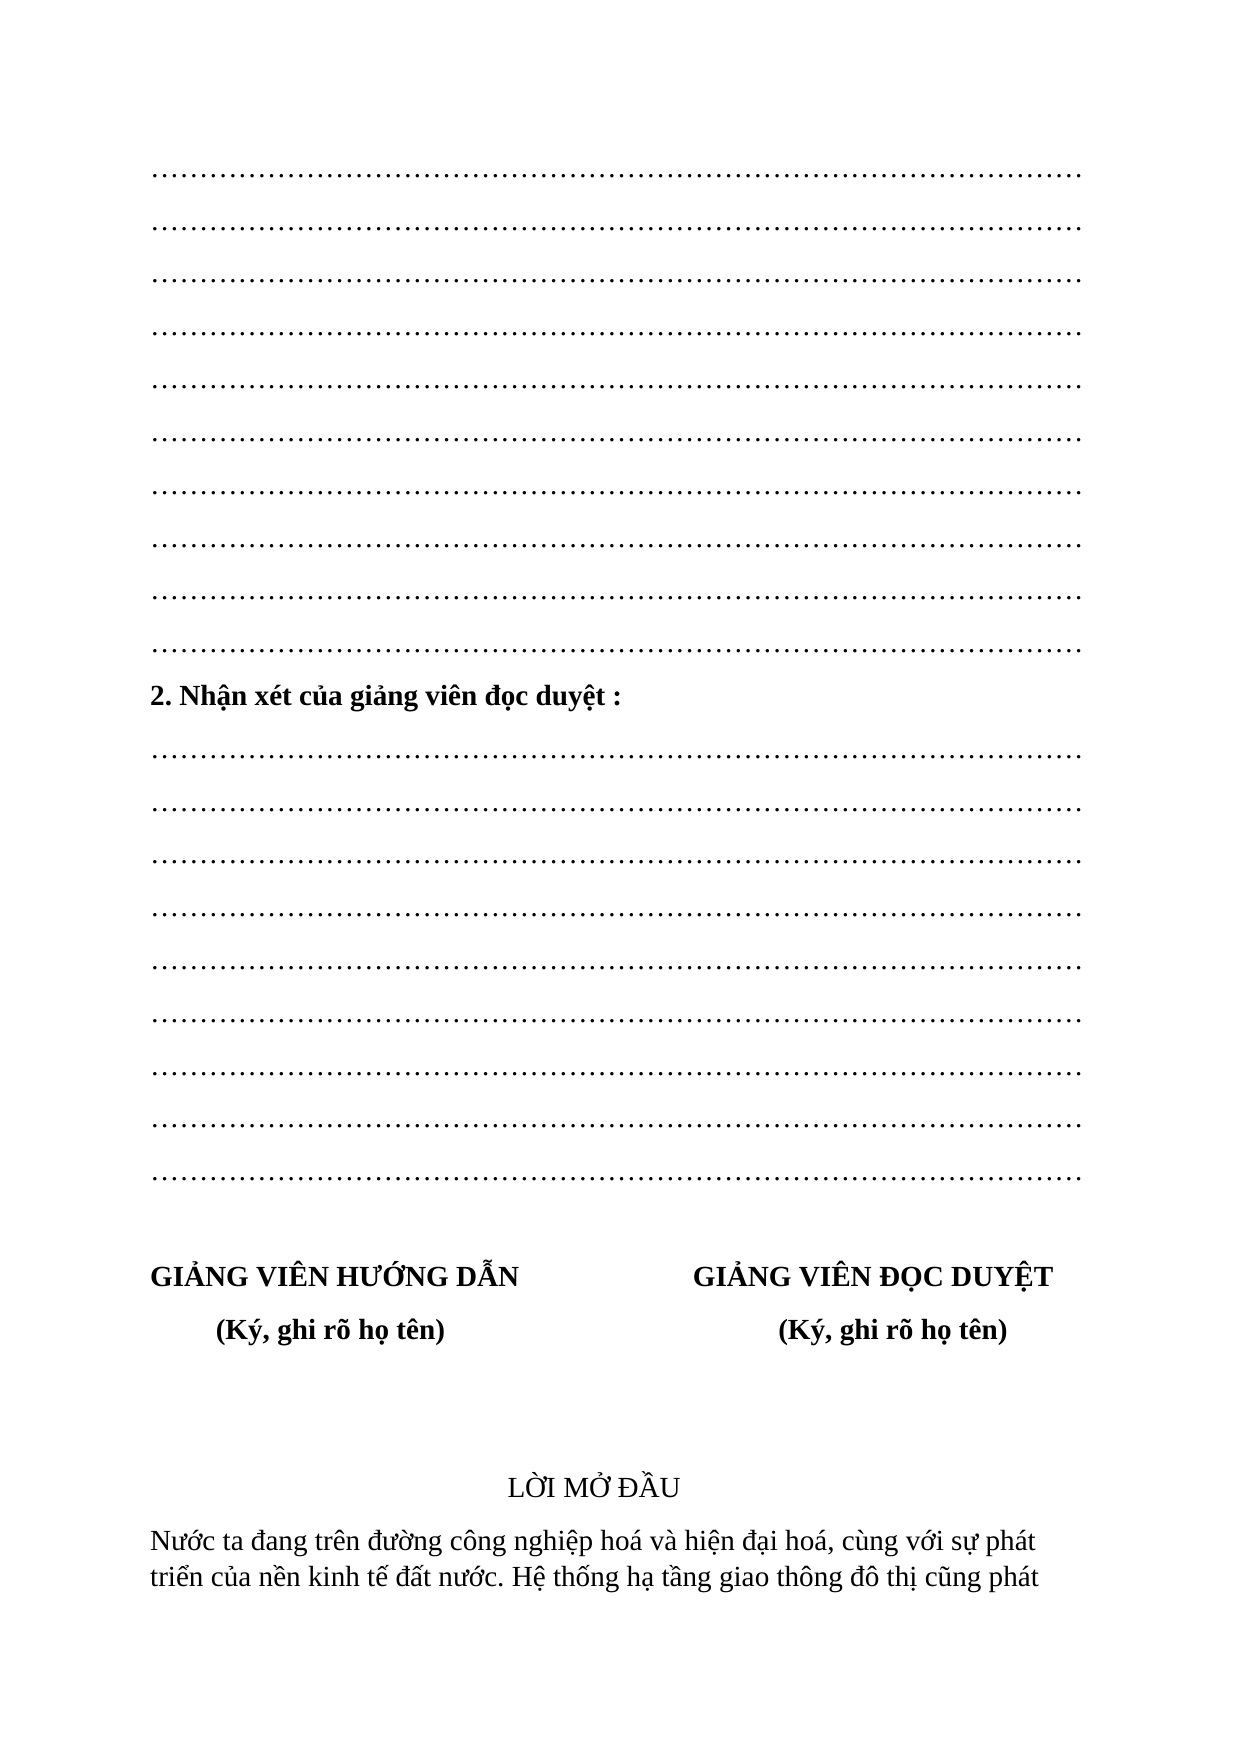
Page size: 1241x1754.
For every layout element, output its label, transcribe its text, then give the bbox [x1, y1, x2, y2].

text …………………………………………………………………………………… [150, 1101, 1090, 1134]
text (Ký, ghi rõ họ tên) (Ký, ghi rõ họ tên) [150, 1312, 1090, 1345]
text LỜI MỞ ĐẦU [150, 1470, 1090, 1504]
text …………………………………………………………………………………… [150, 784, 1090, 817]
text …………………………………………………………………………………… [150, 995, 1090, 1028]
text GIẢNG VIÊN HƯỚNG DẪN GIẢNG VIÊN ĐỌC DUYỆT [150, 1259, 1090, 1293]
text …………………………………………………………………………………… [150, 889, 1090, 923]
text …………………………………………………………………………………… [150, 150, 1090, 183]
text …………………………………………………………………………………… [150, 414, 1090, 448]
text …………………………………………………………………………………… [150, 1048, 1090, 1081]
text …………………………………………………………………………………… [150, 1153, 1090, 1187]
text 2. Nhận xét của giảng viên đọc duyệt : [150, 678, 1090, 712]
text …………………………………………………………………………………… [150, 731, 1090, 764]
text …………………………………………………………………………………… [150, 572, 1090, 606]
text …………………………………………………………………………………… [150, 203, 1090, 236]
text …………………………………………………………………………………… [150, 837, 1090, 870]
text …………………………………………………………………………………… [150, 942, 1090, 976]
text …………………………………………………………………………………… [150, 361, 1090, 395]
text …………………………………………………………………………………… [150, 520, 1090, 553]
text …………………………………………………………………………………… [150, 467, 1090, 500]
text …………………………………………………………………………………… [150, 625, 1090, 659]
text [150, 1523, 1090, 1593]
text …………………………………………………………………………………… [150, 256, 1090, 289]
text …………………………………………………………………………………… [150, 308, 1090, 342]
